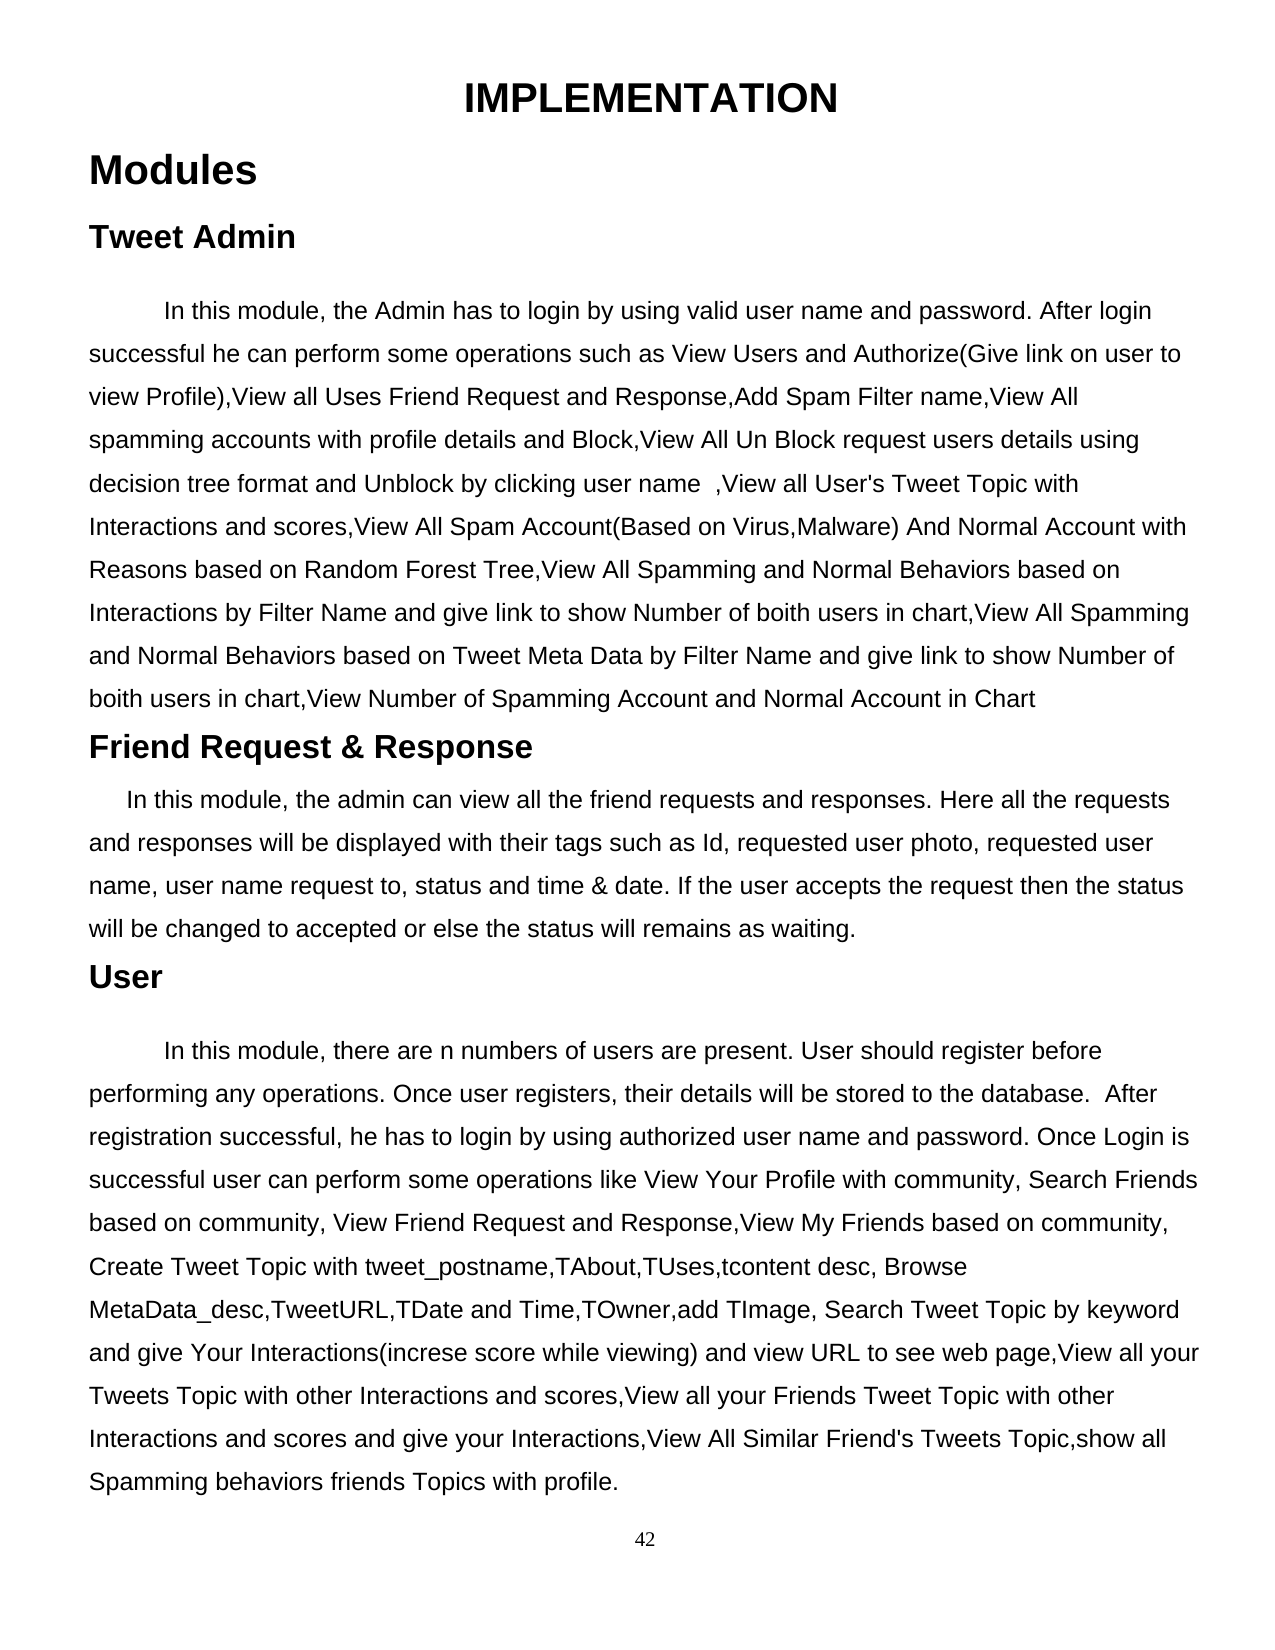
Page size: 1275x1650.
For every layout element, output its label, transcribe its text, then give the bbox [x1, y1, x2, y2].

text In this module, the admin can view all the friend requests and responses. Here all the requests and responses will be displayed with their tags such as Id, requested user photo, requested user name, user name request to, status and time & date. If the user accepts the request then the status will be changed to accepted or else the status will remains as waiting. [89, 785, 1201, 943]
text In this module, there are n numbers of users are present. User should register before performing any operations. Once user registers, their details will be stored to the database. After registration successful, he has to login by using authorized user name and password. Once Login is successful user can perform some operations like View Your Profile with community, Search Friends based on community, View Friend Request and Response,View My Friends based on community, Create Tweet Topic with tweet_postname,TAbout,TUses,tcontent desc, Browse MetaData_desc,TweetURL,TDate and Time,TOwner,add TImage, Search Tweet Topic by keyword and give Your Interactions(increse score while viewing) and view URL to see web page,View all your Tweets Topic with other Interactions and scores,View all your Friends Tweet Topic with other Interactions and scores and give your Interactions,View All Similar Friend's Tweets Topic,show all Spamming behaviors friends Topics with profile. [89, 1036, 1201, 1496]
text Modules [89, 146, 1201, 194]
text User [89, 957, 1201, 996]
text Friend Request & Response [89, 727, 1201, 766]
text Tweet Admin [89, 218, 1201, 256]
text In this module, the Admin has to login by using valid user name and password. After login successful he can perform some operations such as View Users and Authorize(Give link on user to view Profile),View all Uses Friend Request and Response,Add Spam Filter name,View All spamming accounts with profile details and Block,View All Un Block request users details using decision tree format and Unblock by clicking user name ,View all User's Tweet Topic with Interactions and scores,View All Spam Account(Based on Virus,Malware) And Normal Account with Reasons based on Random Forest Tree,View All Spamming and Normal Behaviors based on Interactions by Filter Name and give link to show Number of boith users in chart,View All Spamming and Normal Behaviors based on Tweet Meta Data by Filter Name and give link to show Number of boith users in chart,View Number of Spamming Account and Normal Account in Chart [89, 296, 1201, 713]
text IMPLEMENTATION [389, 74, 1201, 122]
